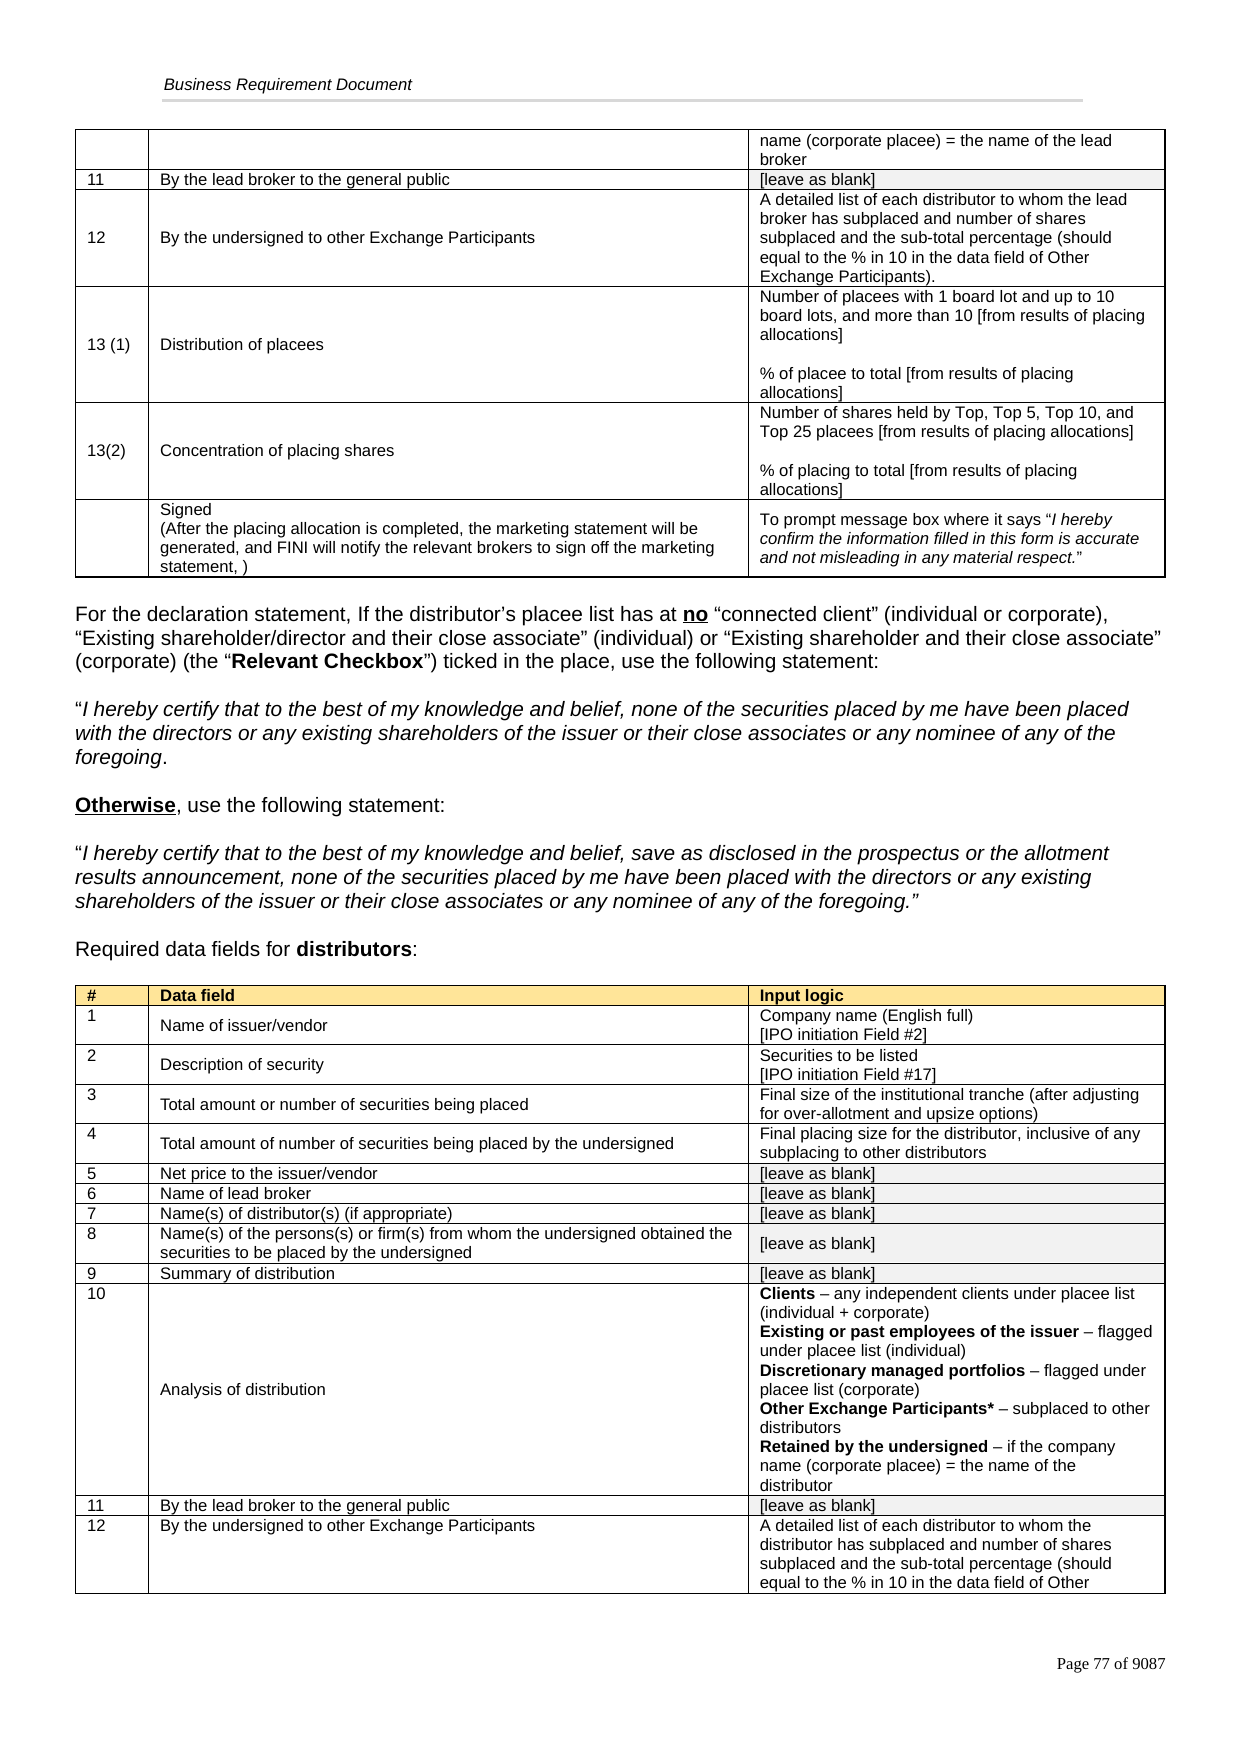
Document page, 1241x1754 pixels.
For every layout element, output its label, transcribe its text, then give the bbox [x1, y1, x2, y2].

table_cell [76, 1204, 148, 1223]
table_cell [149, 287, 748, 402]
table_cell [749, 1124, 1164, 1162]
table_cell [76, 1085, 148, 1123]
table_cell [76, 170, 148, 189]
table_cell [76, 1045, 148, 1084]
text “I hereby certify that to the best of my knowledge and belief, save as disclosed in the prospectus or the allotment results announcement, none of the securities placed by me have been placed with the directors or any existing shareholders of the issuer or their close associates or any nominee of any of the foregoing.” [75, 841, 1165, 913]
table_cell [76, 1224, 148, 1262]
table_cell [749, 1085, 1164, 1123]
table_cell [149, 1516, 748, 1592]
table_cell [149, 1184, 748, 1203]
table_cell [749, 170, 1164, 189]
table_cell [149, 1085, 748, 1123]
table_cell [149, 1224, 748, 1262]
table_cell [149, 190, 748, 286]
text “I hereby certify that to the best of my knowledge and belief, none of the securities placed by me have been placed with the directors or any existing shareholders of the issuer or their close associates or any nominee of any of the foregoing. [75, 697, 1165, 769]
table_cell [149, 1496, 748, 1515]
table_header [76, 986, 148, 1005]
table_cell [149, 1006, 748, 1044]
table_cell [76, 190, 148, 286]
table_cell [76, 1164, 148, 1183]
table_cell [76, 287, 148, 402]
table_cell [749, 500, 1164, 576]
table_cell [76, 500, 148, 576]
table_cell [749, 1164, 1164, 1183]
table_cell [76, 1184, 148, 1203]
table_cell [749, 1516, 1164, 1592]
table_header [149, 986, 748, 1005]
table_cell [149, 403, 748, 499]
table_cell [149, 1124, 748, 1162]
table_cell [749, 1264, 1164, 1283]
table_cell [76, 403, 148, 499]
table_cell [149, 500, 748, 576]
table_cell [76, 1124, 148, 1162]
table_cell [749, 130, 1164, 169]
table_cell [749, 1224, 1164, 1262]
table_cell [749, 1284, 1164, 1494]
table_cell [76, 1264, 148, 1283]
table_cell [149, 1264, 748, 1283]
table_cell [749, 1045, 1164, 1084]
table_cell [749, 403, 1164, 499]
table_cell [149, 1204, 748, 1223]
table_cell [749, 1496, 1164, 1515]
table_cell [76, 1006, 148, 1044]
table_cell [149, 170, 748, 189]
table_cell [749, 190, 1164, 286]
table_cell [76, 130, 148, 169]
text Otherwise, use the following statement: [75, 793, 1165, 817]
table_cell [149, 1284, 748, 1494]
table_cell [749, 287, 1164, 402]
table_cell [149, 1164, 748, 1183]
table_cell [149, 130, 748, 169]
text For the declaration statement, If the distributor’s placee list has at no “connected client” (individual or corporate), “Existing shareholder/director and their close associate” (individual) or “Existing shareholder and their close associate” (corporate) (the “Relevant Checkbox”) ticked in the place, use the following statement: [75, 601, 1165, 673]
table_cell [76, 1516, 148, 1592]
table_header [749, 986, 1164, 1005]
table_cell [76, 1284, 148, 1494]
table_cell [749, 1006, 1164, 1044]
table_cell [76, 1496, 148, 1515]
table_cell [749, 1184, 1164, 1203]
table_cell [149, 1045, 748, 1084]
text Required data fields for distributors: [75, 937, 1165, 961]
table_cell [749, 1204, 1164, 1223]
